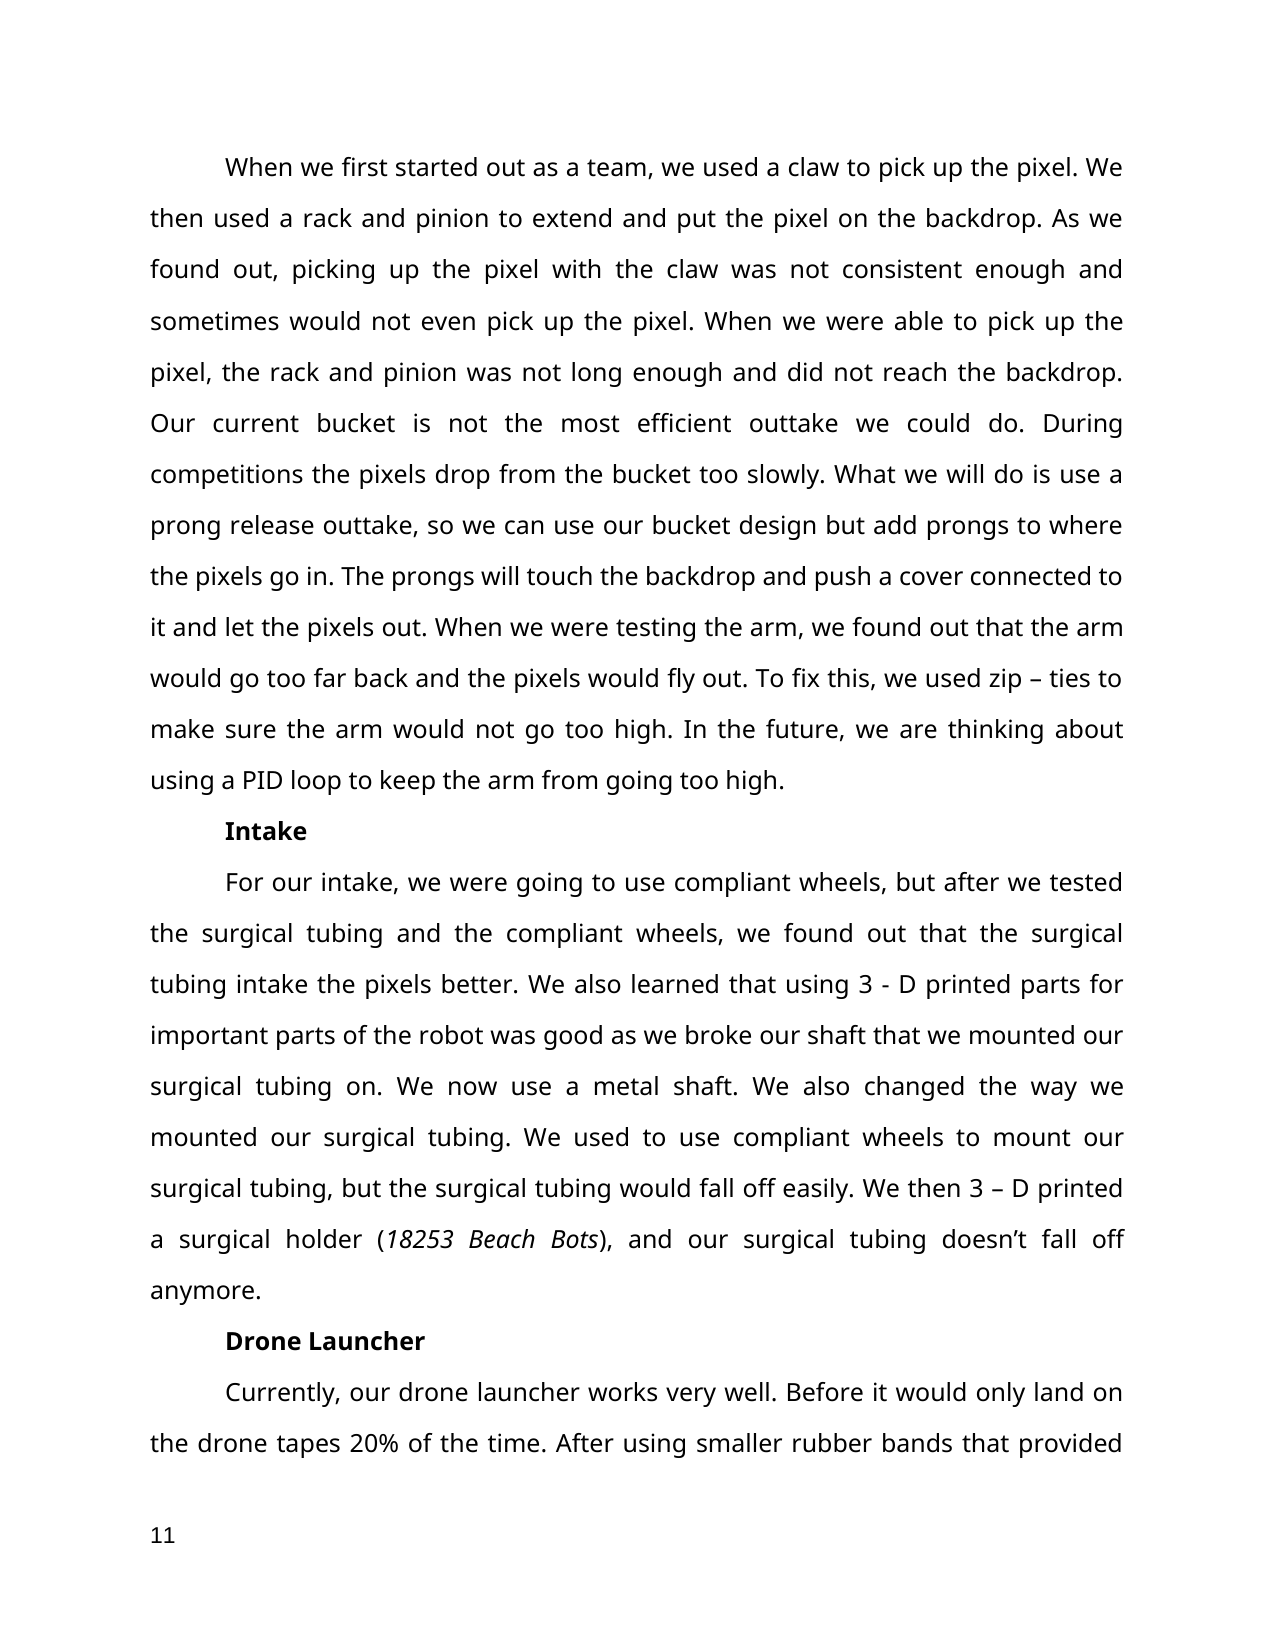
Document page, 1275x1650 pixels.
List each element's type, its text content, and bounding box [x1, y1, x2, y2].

text When we first started out as a team, we used a claw to pick up the pixel. We then used a rack and pinion to extend and put the pixel on the backdrop. As we found out, picking up the pixel with the claw was not consistent enough and sometimes would not even pick up the pixel. When we were able to pick up the pixel, the rack and pinion was not long enough and did not reach the backdrop. Our current bucket is not the most efficient outtake we could do. During competitions the pixels drop from the bucket too slowly. What we will do is use a prong release outtake, so we can use our bucket design but add prongs to where the pixels go in. The prongs will touch the backdrop and push a cover connected to it and let the pixels out. When we were testing the arm, we found out that the arm would go too far back and the pixels would fly out. To fix this, we used zip – ties to make sure the arm would not go too high. In the future, we are thinking about using a PID loop to keep the arm from going too high. [150, 150, 1125, 797]
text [150, 1375, 1125, 1460]
text For our intake, we were going to use compliant wheels, but after we tested the surgical tubing and the compliant wheels, we found out that the surgical tubing intake the pixels better. We also learned that using 3 - D printed parts for important parts of the robot was good as we broke our shaft that we mounted our surgical tubing on. We now use a metal shaft. We also changed the way we mounted our surgical tubing. We used to use compliant wheels to mount our surgical tubing, but the surgical tubing would fall off easily. We then 3 – D printed a surgical holder (18253 Beach Bots), and our surgical tubing doesn’t fall off anymore. [150, 864, 1125, 1307]
text Drone Launcher [150, 1324, 1125, 1358]
text Intake [150, 813, 1125, 848]
